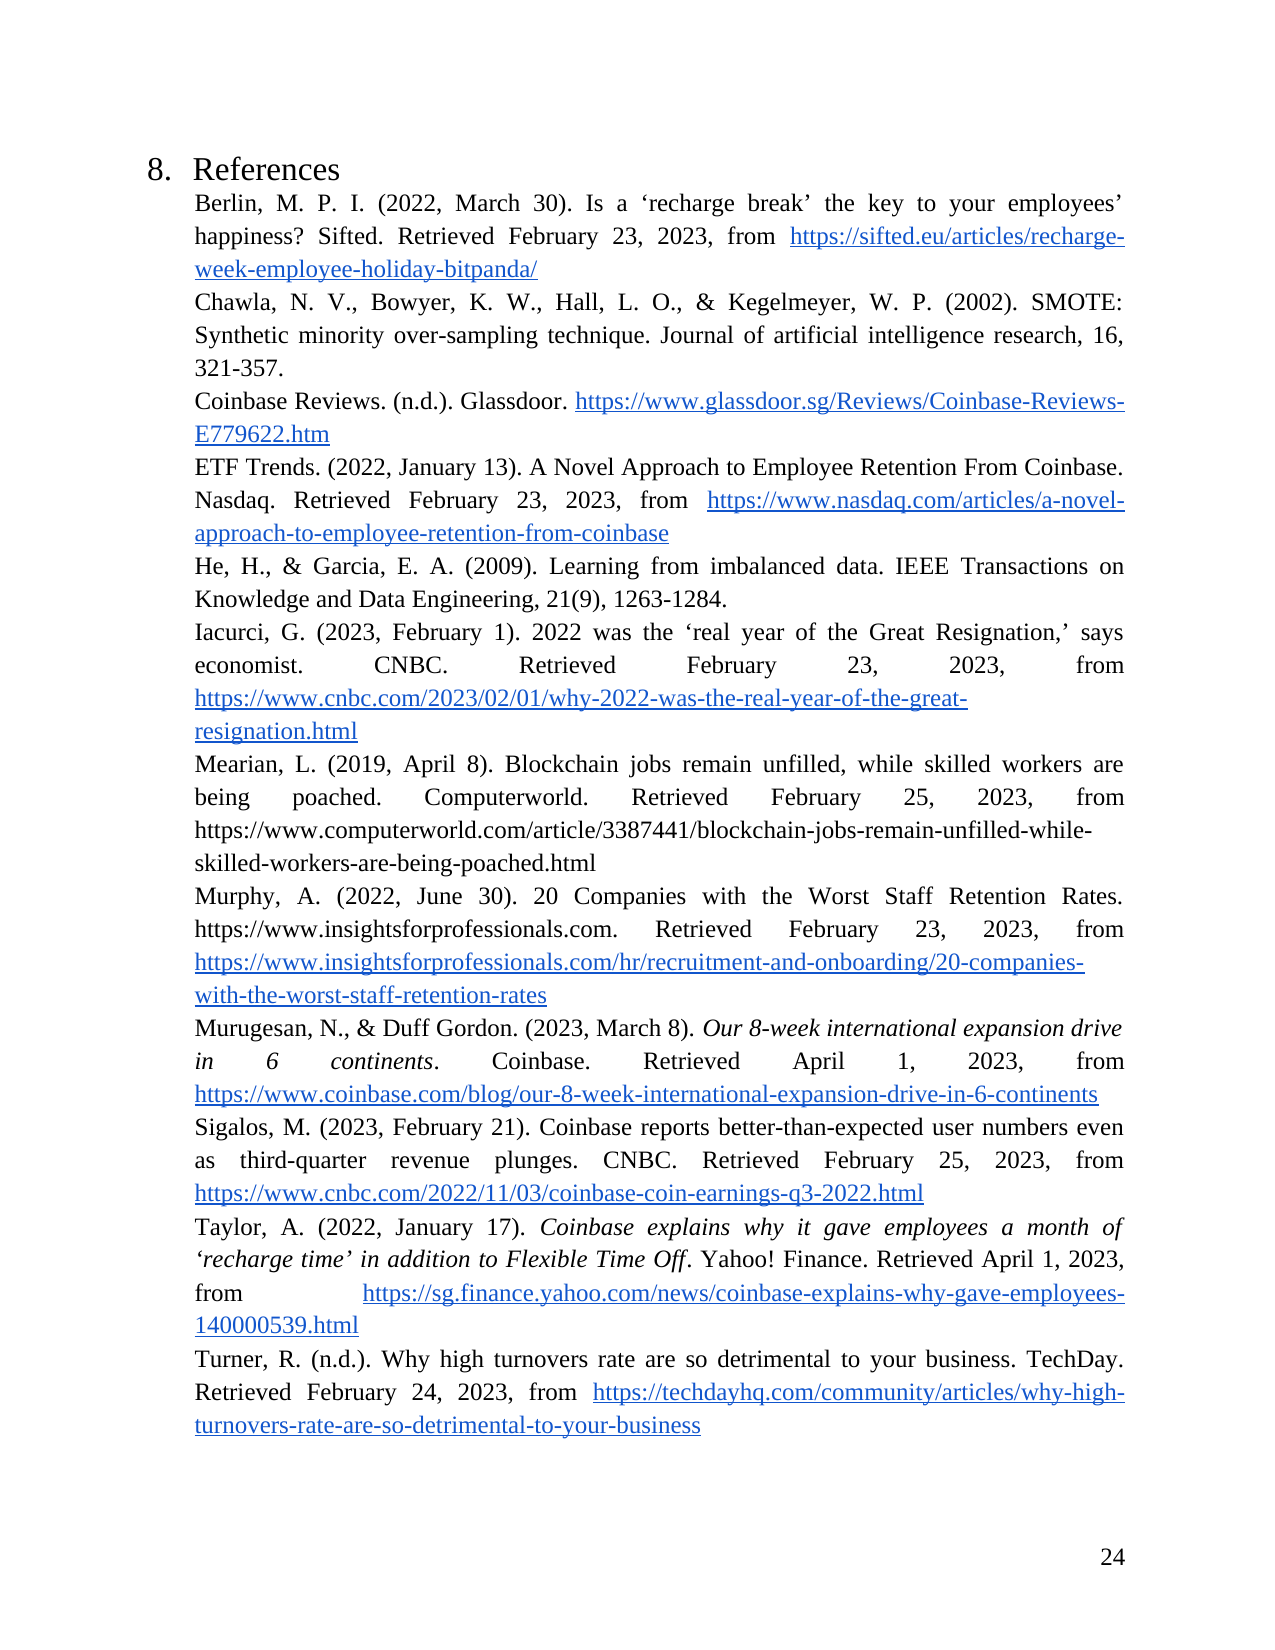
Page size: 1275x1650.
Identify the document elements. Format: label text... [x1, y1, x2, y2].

text Mearian, L. (2019, April 8). Blockchain jobs remain unfilled, while skilled workers are being poached. Computerworld. Retrieved February 25, 2023, from https://www.computerworld.com/article/3387441/blockchain-jobs-remain-unfilled-while-skilled-workers-are-being-poached.html [194, 749, 1125, 877]
text Murphy, A. (2022, June 30). 20 Companies with the Worst Staff Retention Rates. https://www.insightsforprofessionals.com. Retrieved February 23, 2023, from https://www.insightsforprofessionals.com/hr/recruitment-and-onboarding/20-companies-with-the-worst-staff-retention-rates [194, 881, 1125, 1009]
subtitle References [172, 150, 1125, 188]
text Iacurci, G. (2023, February 1). 2022 was the ‘real year of the Great Resignation,’ says economist. CNBC. Retrieved February 23, 2023, from https://www.cnbc.com/2023/02/01/why-2022-was-the-real-year-of-the-great-resignation.html [194, 617, 1125, 745]
text He, H., & Garcia, E. A. (2009). Learning from imbalanced data. IEEE Transactions on Knowledge and Data Engineering, 21(9), 1263-1284. [194, 551, 1125, 613]
text Murugesan, N., & Duff Gordon. (2023, March 8). Our 8-week international expansion drive in 6 continents. Coinbase. Retrieved April 1, 2023, from https://www.coinbase.com/blog/our-8-week-international-expansion-drive-in-6-continents [194, 1013, 1125, 1108]
text Turner, R. (n.d.). Why high turnovers rate are so detrimental to your business. TechDay. Retrieved February 24, 2023, from https://techdayhq.com/community/articles/why-high-turnovers-rate-are-so-detrimental-to-your-business [194, 1344, 1125, 1438]
text Coinbase Reviews. (n.d.). Glassdoor. https://www.glassdoor.sg/Reviews/Coinbase-Reviews-E779622.htm [194, 386, 1125, 448]
text Berlin, M. P. I. (2022, March 30). Is a ‘recharge break’ the key to your employees’ happiness? Sifted. Retrieved February 23, 2023, from https://sifted.eu/articles/recharge-week-employee-holiday-bitpanda/ [194, 188, 1125, 283]
text ETF Trends. (2022, January 13). A Novel Approach to Employee Retention From Coinbase. Nasdaq. Retrieved February 23, 2023, from https://www.nasdaq.com/articles/a-novel-approach-to-employee-retention-from-coinbase [194, 452, 1125, 547]
text Chawla, N. V., Bowyer, K. W., Hall, L. O., & Kegelmeyer, W. P. (2002). SMOTE: Synthetic minority over-sampling technique. Journal of artificial intelligence research, 16, 321-357. [194, 287, 1125, 382]
text Taylor, A. (2022, January 17). Coinbase explains why it gave employees a month of ‘recharge time’ in addition to Flexible Time Off. Yahoo! Finance. Retrieved April 1, 2023, from https://sg.finance.yahoo.com/news/coinbase-explains-why-gave-employees-140000539.html [194, 1212, 1125, 1339]
text Sigalos, M. (2023, February 21). Coinbase reports better-than-expected user numbers even as third-quarter revenue plunges. CNBC. Retrieved February 25, 2023, from https://www.cnbc.com/2022/11/03/coinbase-coin-earnings-q3-2022.html [194, 1112, 1125, 1207]
